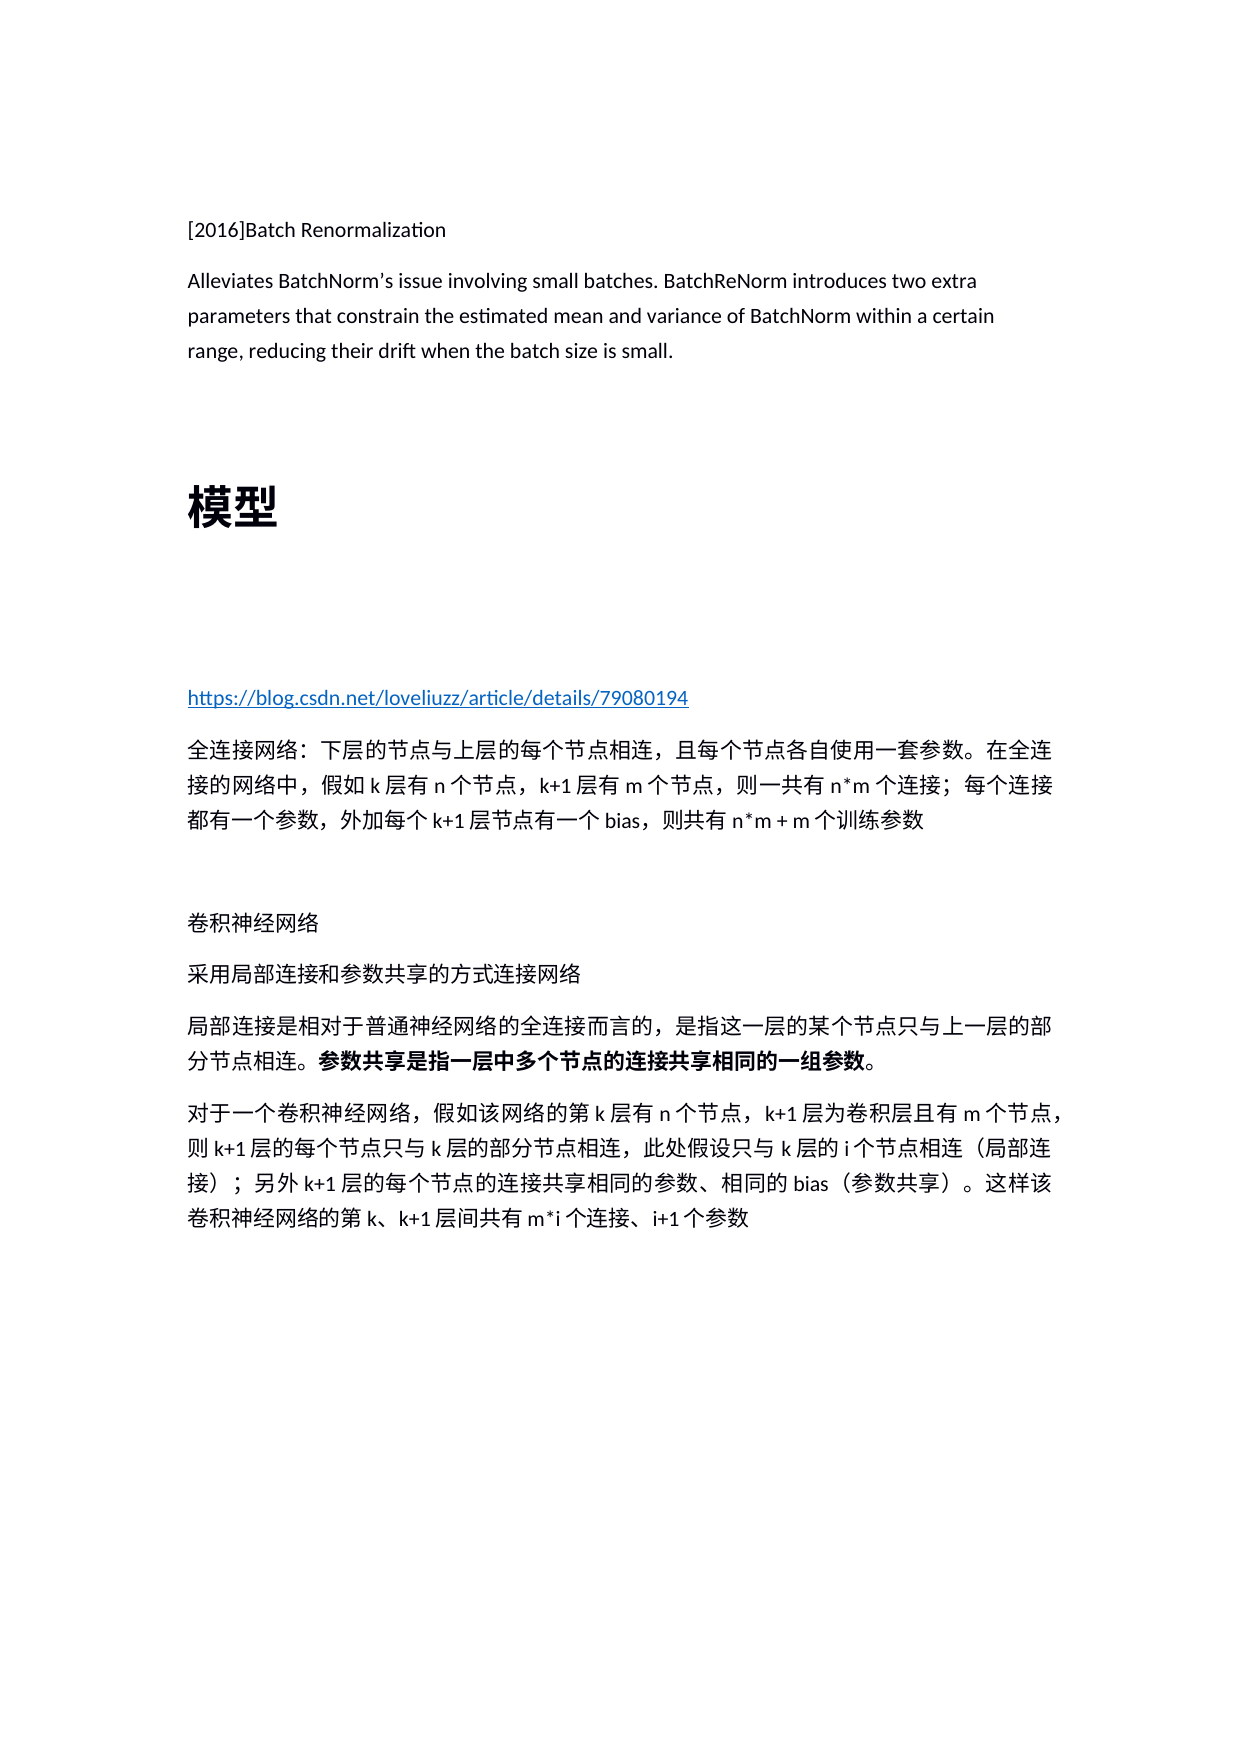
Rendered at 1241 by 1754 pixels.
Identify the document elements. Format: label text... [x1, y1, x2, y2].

text [2016]Batch Renormalization [187, 213, 1053, 246]
text 全连接网络：下层的节点与上层的每个节点相连，且每个节点各自使用一套参数。在全连接的网络中，假如k层有n个节点，k+1层有m个节点，则一共有n*m个连接；每个连接都有一个参数，外加每个k+1层节点有一个bias，则共有n*m + m个训练参数 [187, 732, 1053, 835]
text 局部连接是相对于普通神经网络的全连接而言的，是指这一层的某个节点只与上一层的部分节点相连。参数共享是指一层中多个节点的连接共享相同的一组参数。 [187, 1009, 1053, 1076]
subtitle 模型 [187, 456, 1053, 553]
text https://blog.csdn.net/loveliuzz/article/details/79080194 [187, 681, 1053, 714]
text 卷积神经网络 [187, 905, 1053, 938]
text 采用局部连接和参数共享的方式连接网络 [187, 957, 1053, 989]
text 对于一个卷积神经网络，假如该网络的第k层有n个节点，k+1层为卷积层且有m个节点，则k+1层的每个节点只与k层的部分节点相连，此处假设只与k层的i个节点相连（局部连接）；另外k+1层的每个节点的连接共享相同的参数、相同的bias（参数共享）。这样该卷积神经网络的第k、k+1层间共有m*i个连接、i+1个参数 [187, 1095, 1053, 1233]
text Alleviates BatchNorm’s issue involving small batches. BatchReNorm introduces two extra parameters that constrain the estimated mean and variance of BatchNorm within a certain range, reducing their drift when the batch size is small. [187, 264, 1053, 367]
